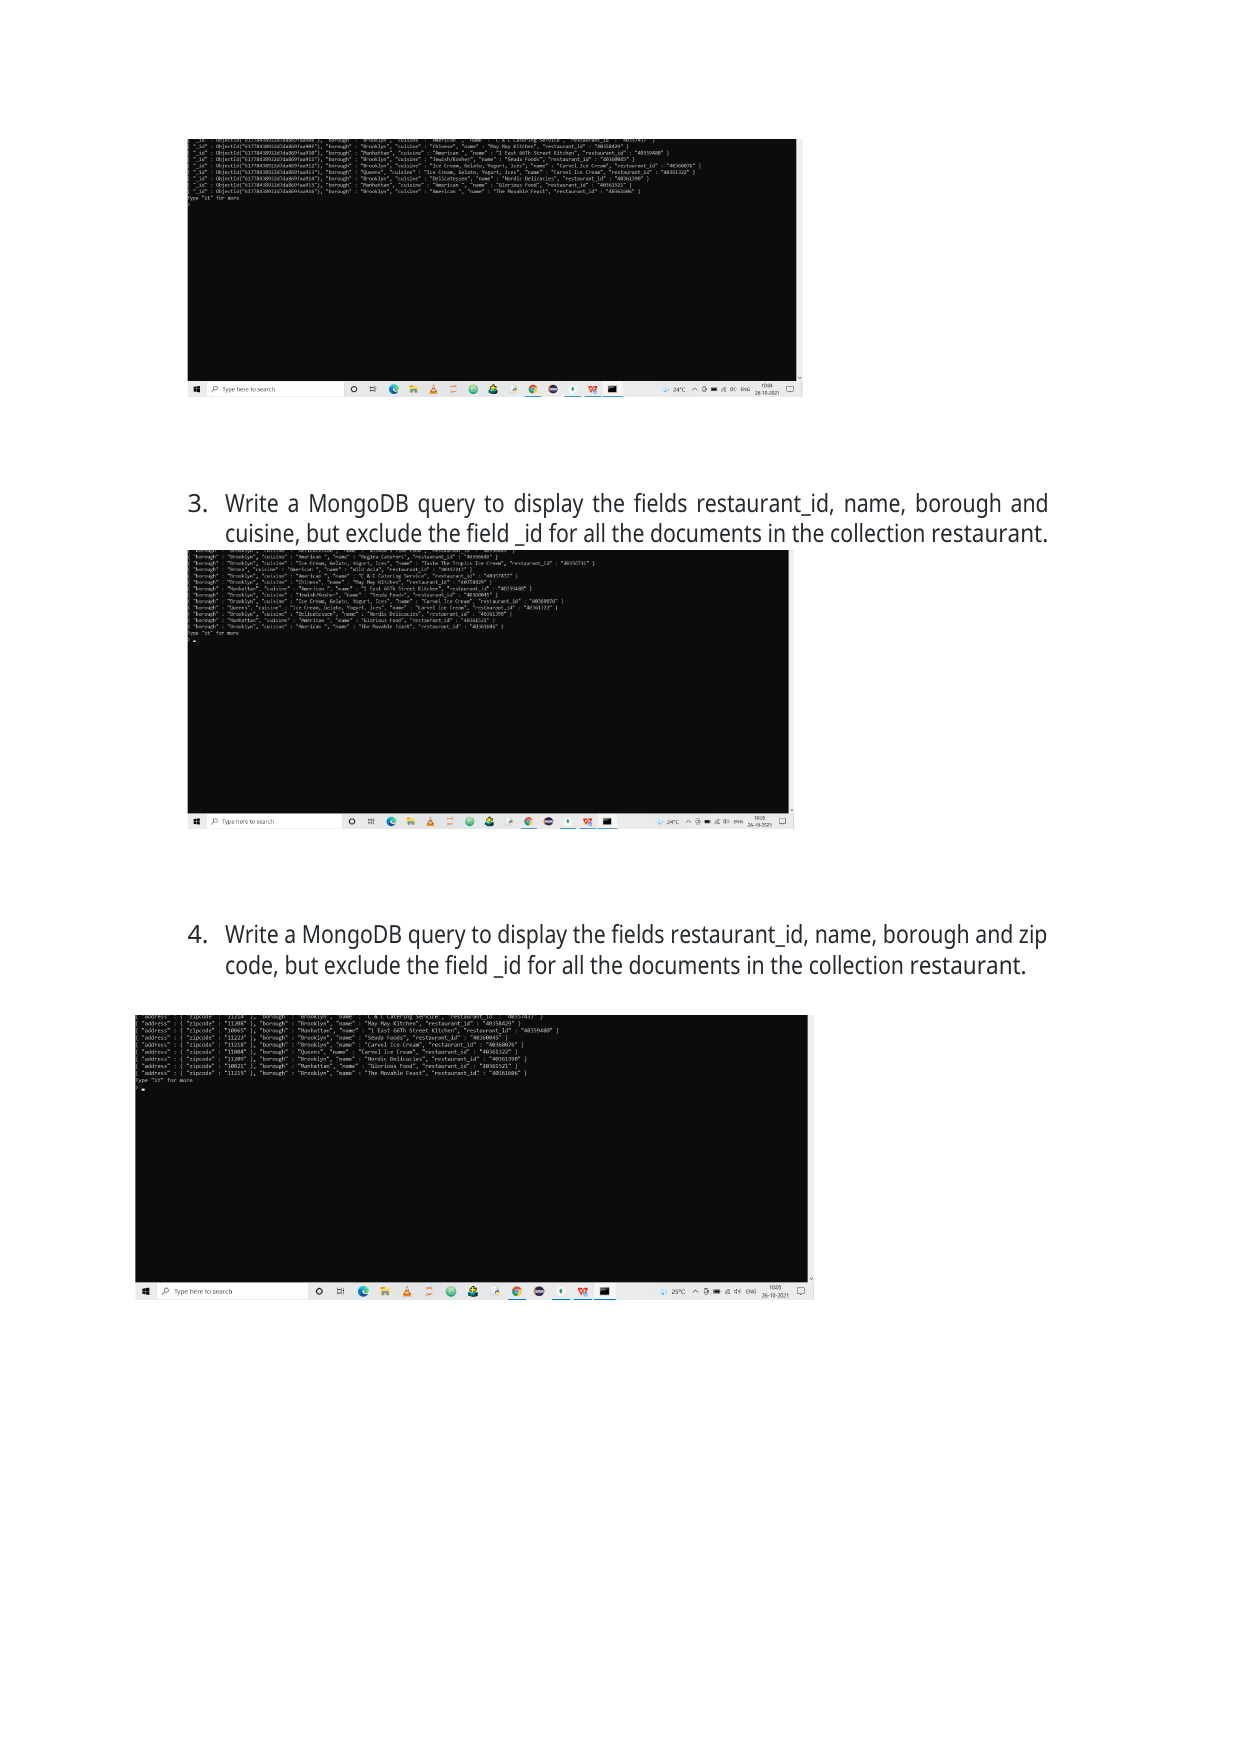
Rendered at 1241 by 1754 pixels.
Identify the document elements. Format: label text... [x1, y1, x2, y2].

picture [135, 1015, 814, 1300]
list Write a MongoDB query to display the fields restaurant_id, name, borough and cuisine, but exclude the field _id for all the documents in the collection restaurant. [187, 487, 1049, 550]
picture [187, 139, 803, 397]
list Write a MongoDB query to display the fields restaurant_id, name, borough and zip code, but exclude the field _id for all the documents in the collection restaurant. [187, 918, 1067, 981]
picture [187, 550, 795, 829]
